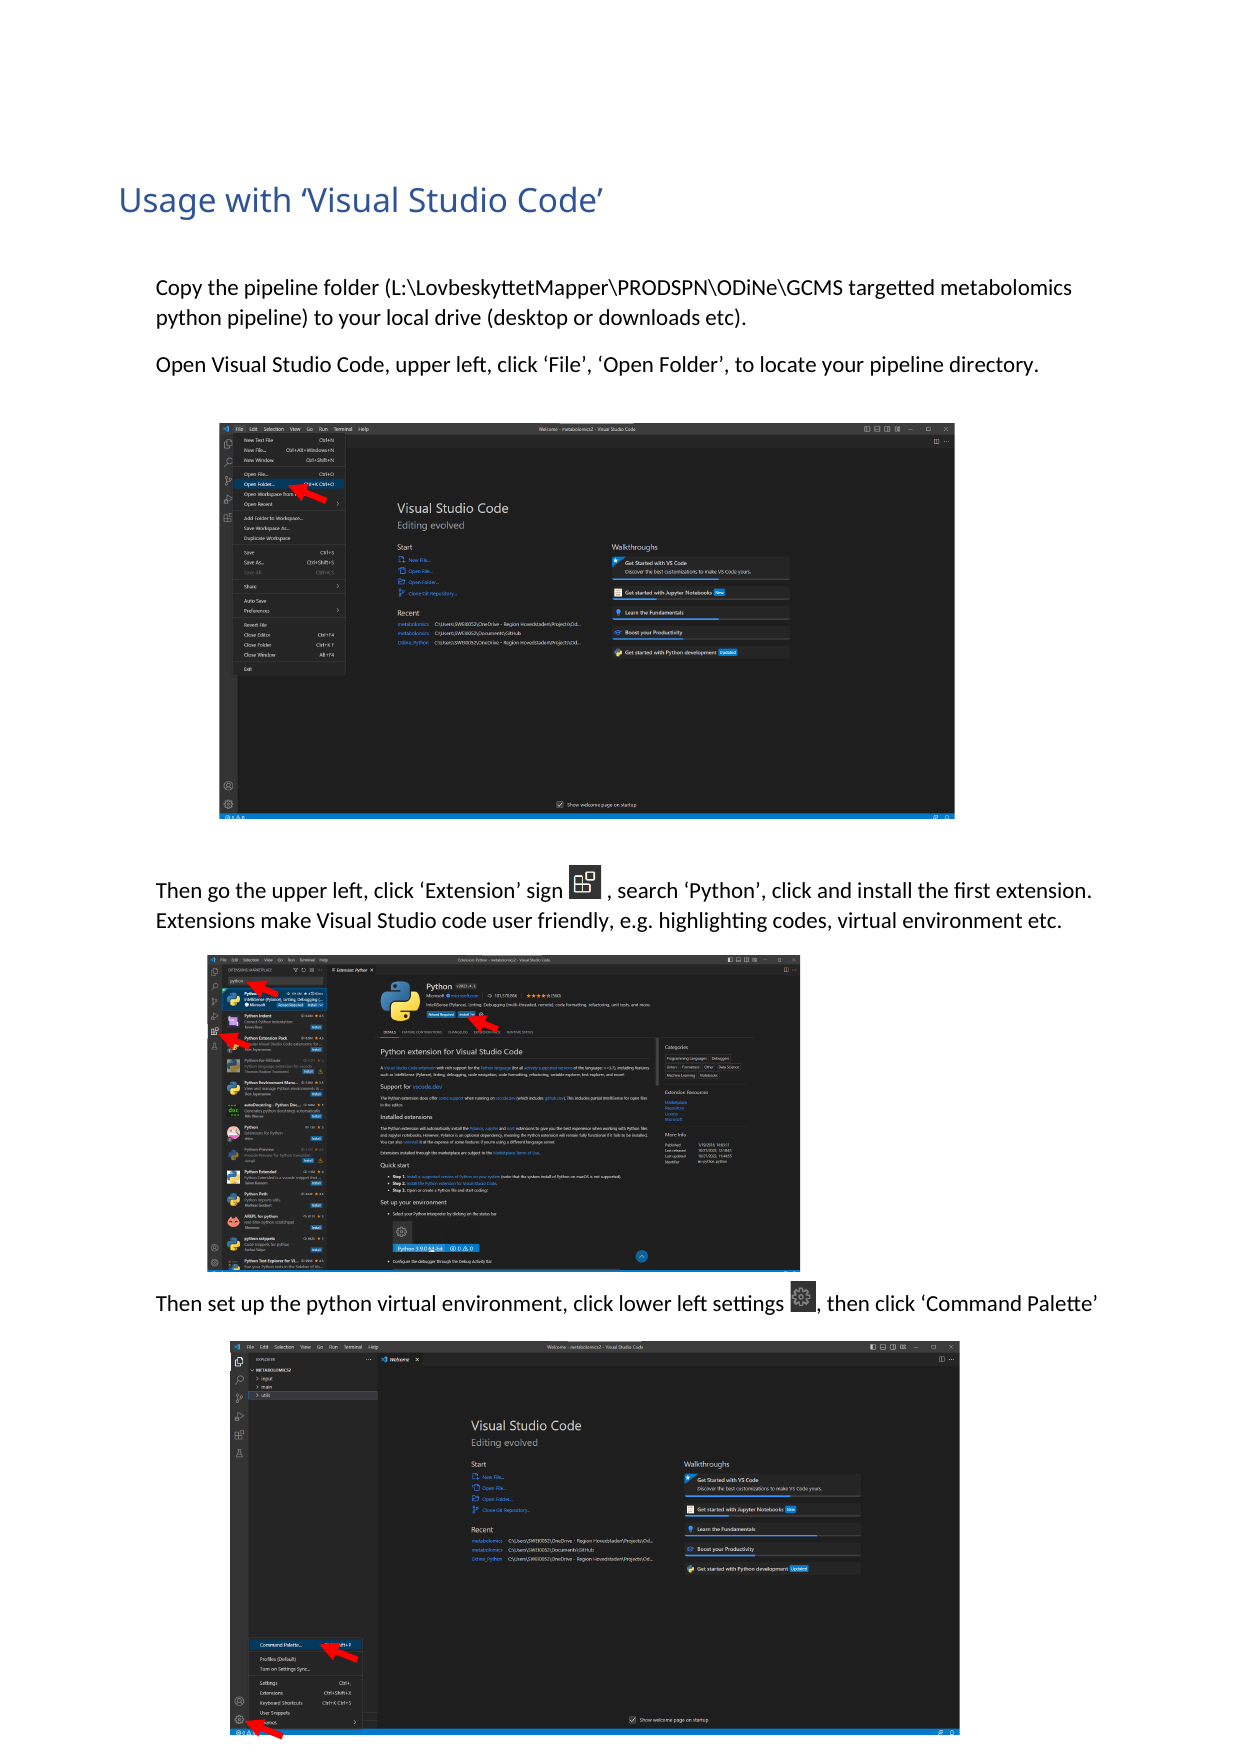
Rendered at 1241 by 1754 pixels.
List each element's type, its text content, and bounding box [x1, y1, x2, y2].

subtitle Usage with ‘Visual Studio Code’ [118, 177, 1122, 223]
picture [230, 1341, 960, 1735]
picture [790, 1281, 816, 1312]
picture [207, 955, 801, 1272]
text Open Visual Studio Code, upper left, click ‘File’, ‘Open Folder’, to locate your pipeline directory. [156, 350, 1122, 378]
text Then go the upper left, click ‘Extension’ sign , search ‘Python’, click and install the first extension. Extensions make Visual Studio code user friendly, e.g. highlighting codes, virtual environment etc. [156, 866, 1122, 934]
picture [219, 423, 955, 819]
text Then set up the python virtual environment, click lower left settings , then click ‘Command Palette’ [156, 1282, 1122, 1317]
text Copy the pipeline folder (L:\LovbeskyttetMapper\PRODSPN\ODiNe\GCMS targetted metabolomics python pipeline) to your local drive (desktop or downloads etc). [156, 273, 1122, 331]
picture [569, 865, 602, 899]
